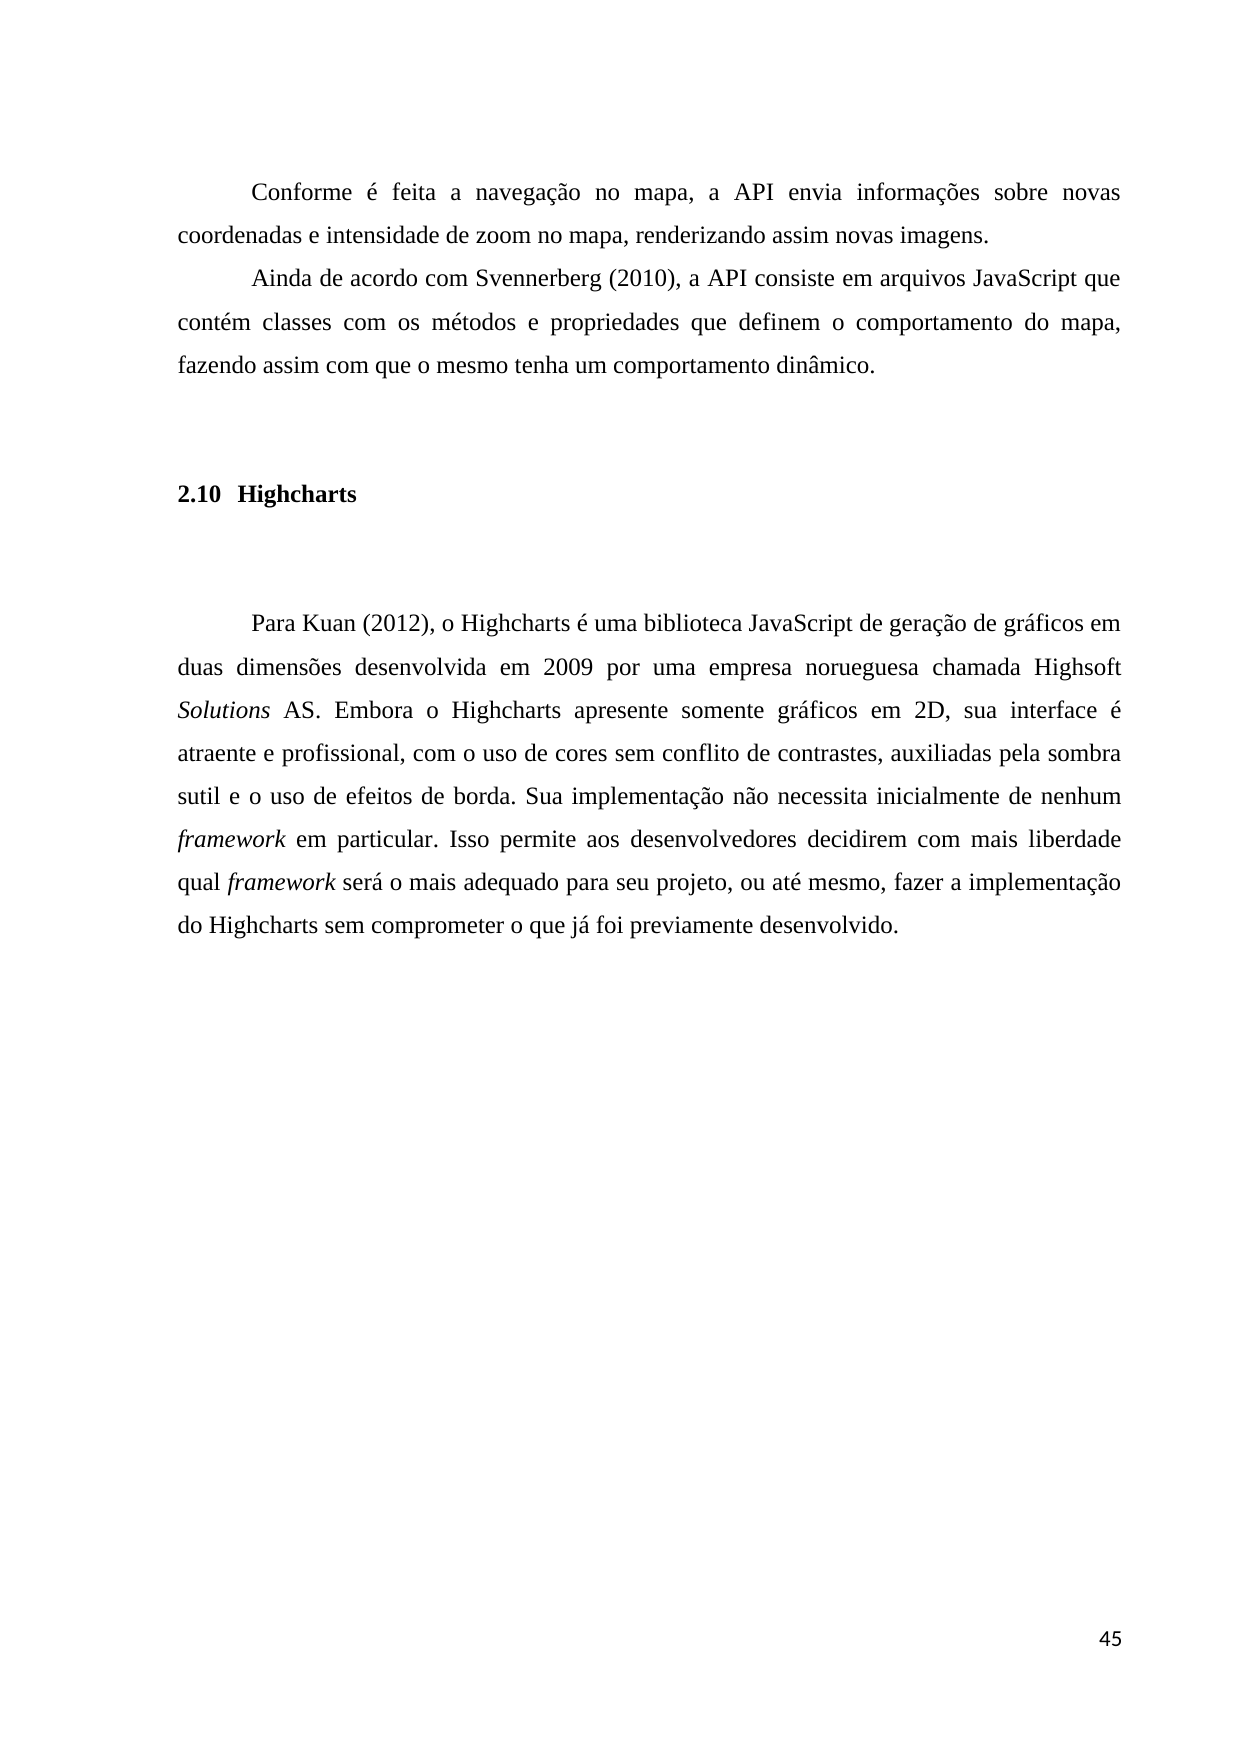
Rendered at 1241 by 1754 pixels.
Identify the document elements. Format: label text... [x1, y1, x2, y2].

text Ainda de acordo com Svennerberg (2010), a API consiste em arquivos JavaScript que contém classes com os métodos e propriedades que definem o comportamento do mapa, fazendo assim com que o mesmo tenha um comportamento dinâmico. [177, 263, 1122, 378]
text Conforme é feita a navegação no mapa, a API envia informações sobre novas coordenadas e intensidade de zoom no mapa, renderizando assim novas imagens. [177, 177, 1122, 249]
text Para Kuan (2012), o Highcharts é uma biblioteca JavaScript de geração de gráficos em duas dimensões desenvolvida em 2009 por uma empresa norueguesa chamada Highsoft Solutions AS. Embora o Highcharts apresente somente gráficos em 2D, sua interface é atraente e profissional, com o uso de cores sem conflito de contrastes, auxiliadas pela sombra sutil e o uso de efeitos de borda. Sua implementação não necessita inicialmente de nenhum framework em particular. Isso permite aos desenvolvedores decidirem com mais liberdade qual framework será o mais adequado para seu projeto, ou até mesmo, fazer a implementação do Highcharts sem comprometer o que já foi previamente desenvolvido. [177, 608, 1122, 939]
subtitle Highcharts [177, 479, 1122, 508]
